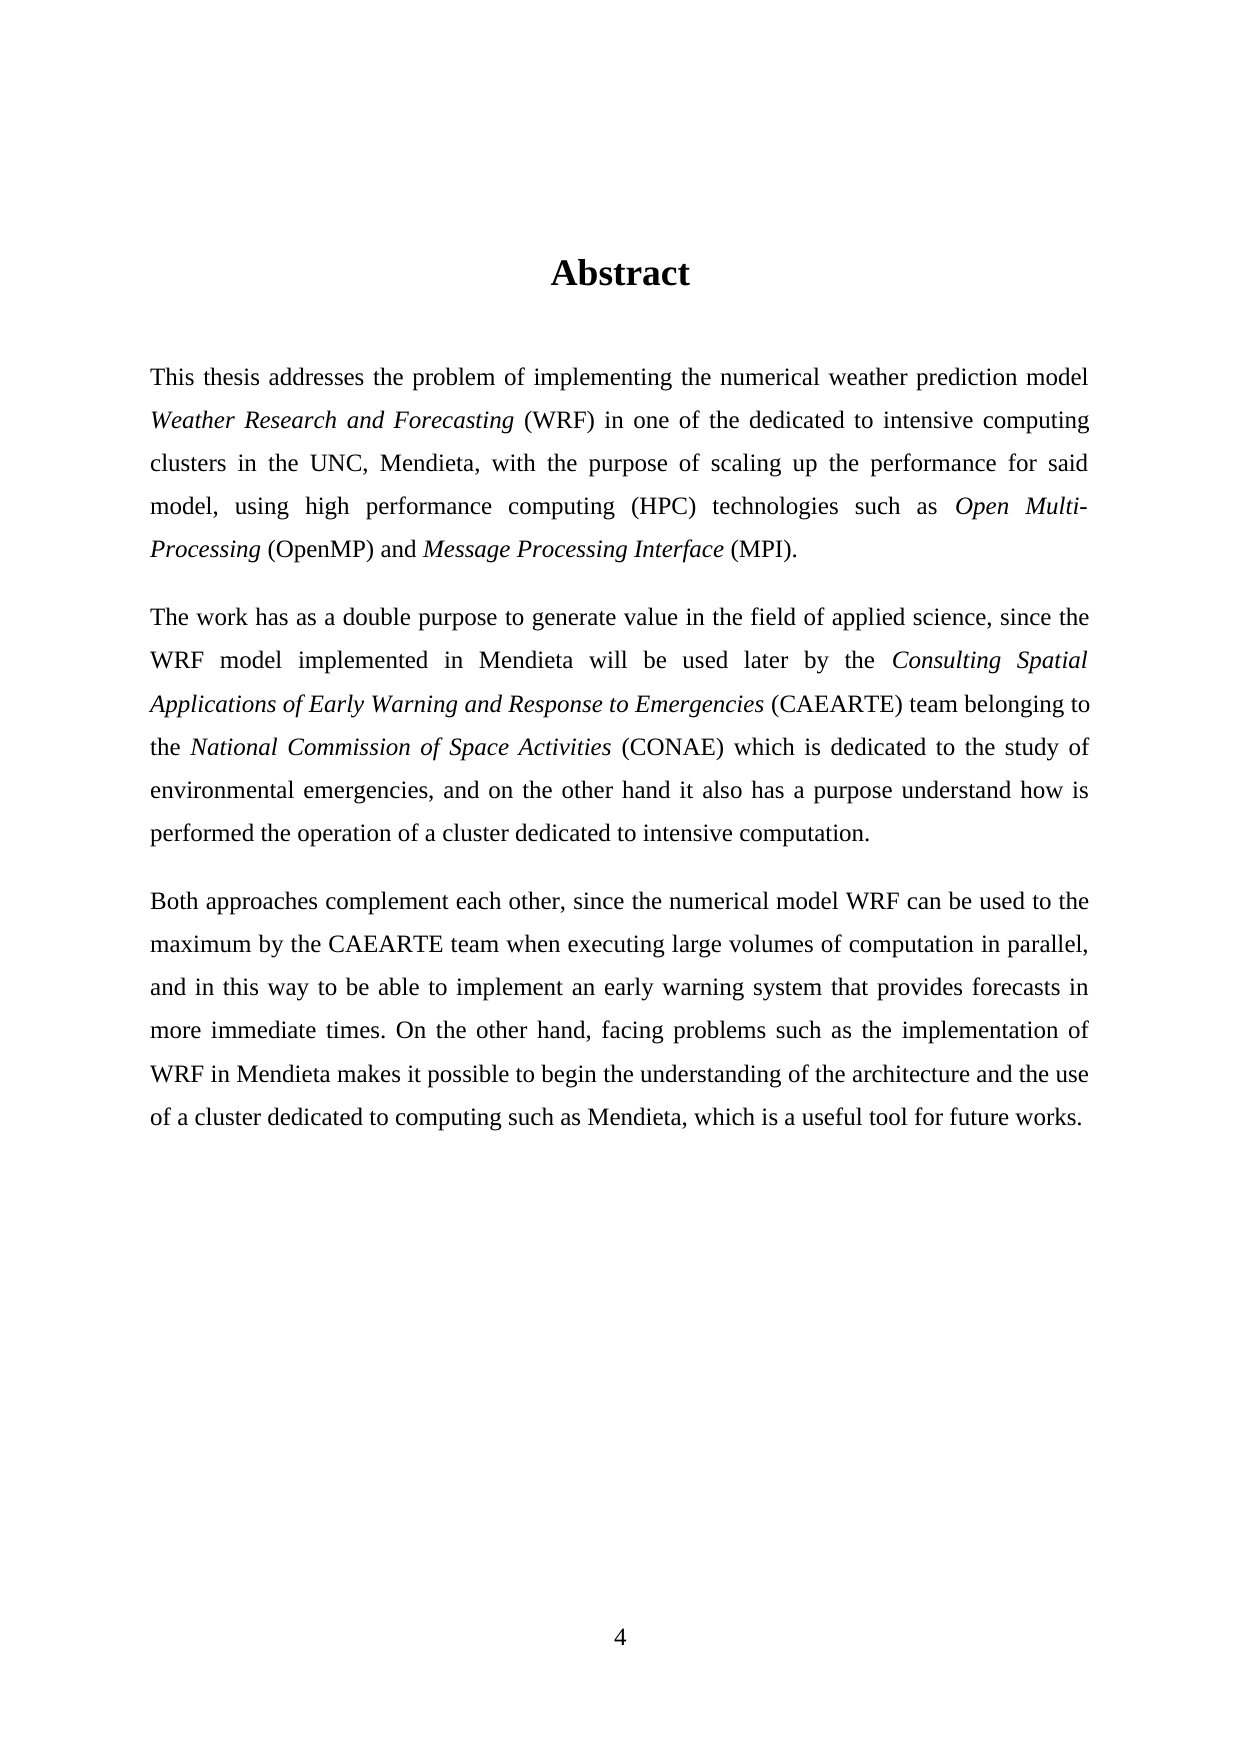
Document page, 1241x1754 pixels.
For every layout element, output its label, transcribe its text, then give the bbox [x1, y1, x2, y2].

text This thesis addresses the problem of implementing the numerical weather prediction model Weather Research and Forecasting (WRF) in one of the dedicated to intensive computing clusters in the UNC, Mendieta, with the purpose of scaling up the performance for said model, using high performance computing (HPC) technologies such as Open Multi-Processing (OpenMP) and Message Processing Interface (MPI). [150, 362, 1090, 563]
text Both approaches complement each other, since the numerical model WRF can be used to the maximum by the CAEARTE team when executing large volumes of computation in parallel, and in this way to be able to implement an early warning system that provides forecasts in more immediate times. On the other hand, facing problems such as the implementation of WRF in Mendieta makes it possible to begin the understanding of the architecture and the use of a cluster dedicated to computing such as Mendieta, which is a useful tool for future works. [150, 886, 1090, 1131]
text Abstract [150, 251, 1090, 294]
text The work has as a double purpose to generate value in the field of applied science, since the WRF model implemented in Mendieta will be used later by the Consulting Spatial Applications of Early Warning and Response to Emergencies (CAEARTE) team belonging to the National Commission of Space Activities (CONAE) which is dedicated to the study of environmental emergencies, and on the other hand it also has a purpose understand how is performed the operation of a cluster dedicated to intensive computation. [150, 602, 1090, 847]
